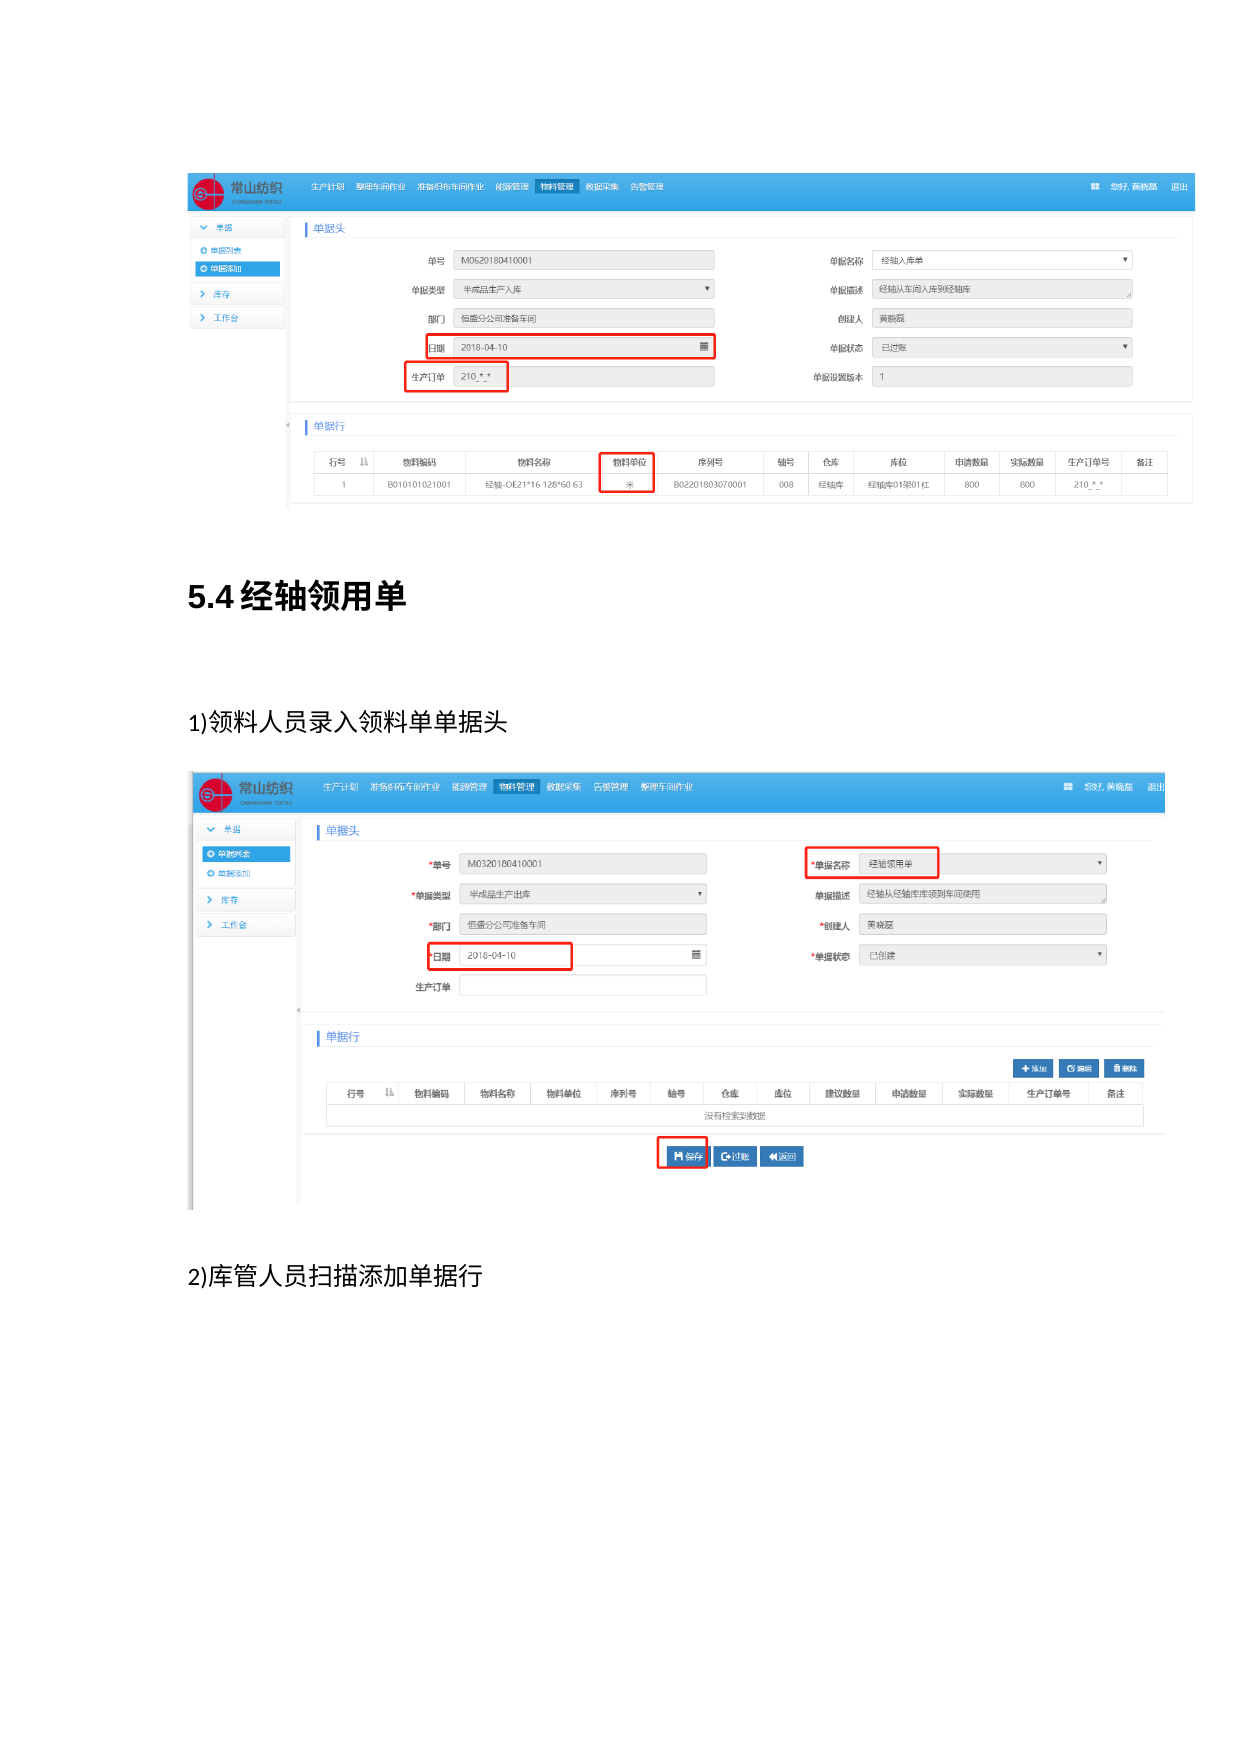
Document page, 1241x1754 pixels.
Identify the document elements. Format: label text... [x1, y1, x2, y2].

picture [187, 771, 1165, 1210]
text 1)领料人员录入领料单单据头 [187, 688, 1053, 753]
picture [187, 173, 1196, 508]
text 2)库管人员扫描添加单据行 [187, 1242, 1053, 1307]
subtitle 5.4经轴领用单 [187, 562, 1053, 627]
